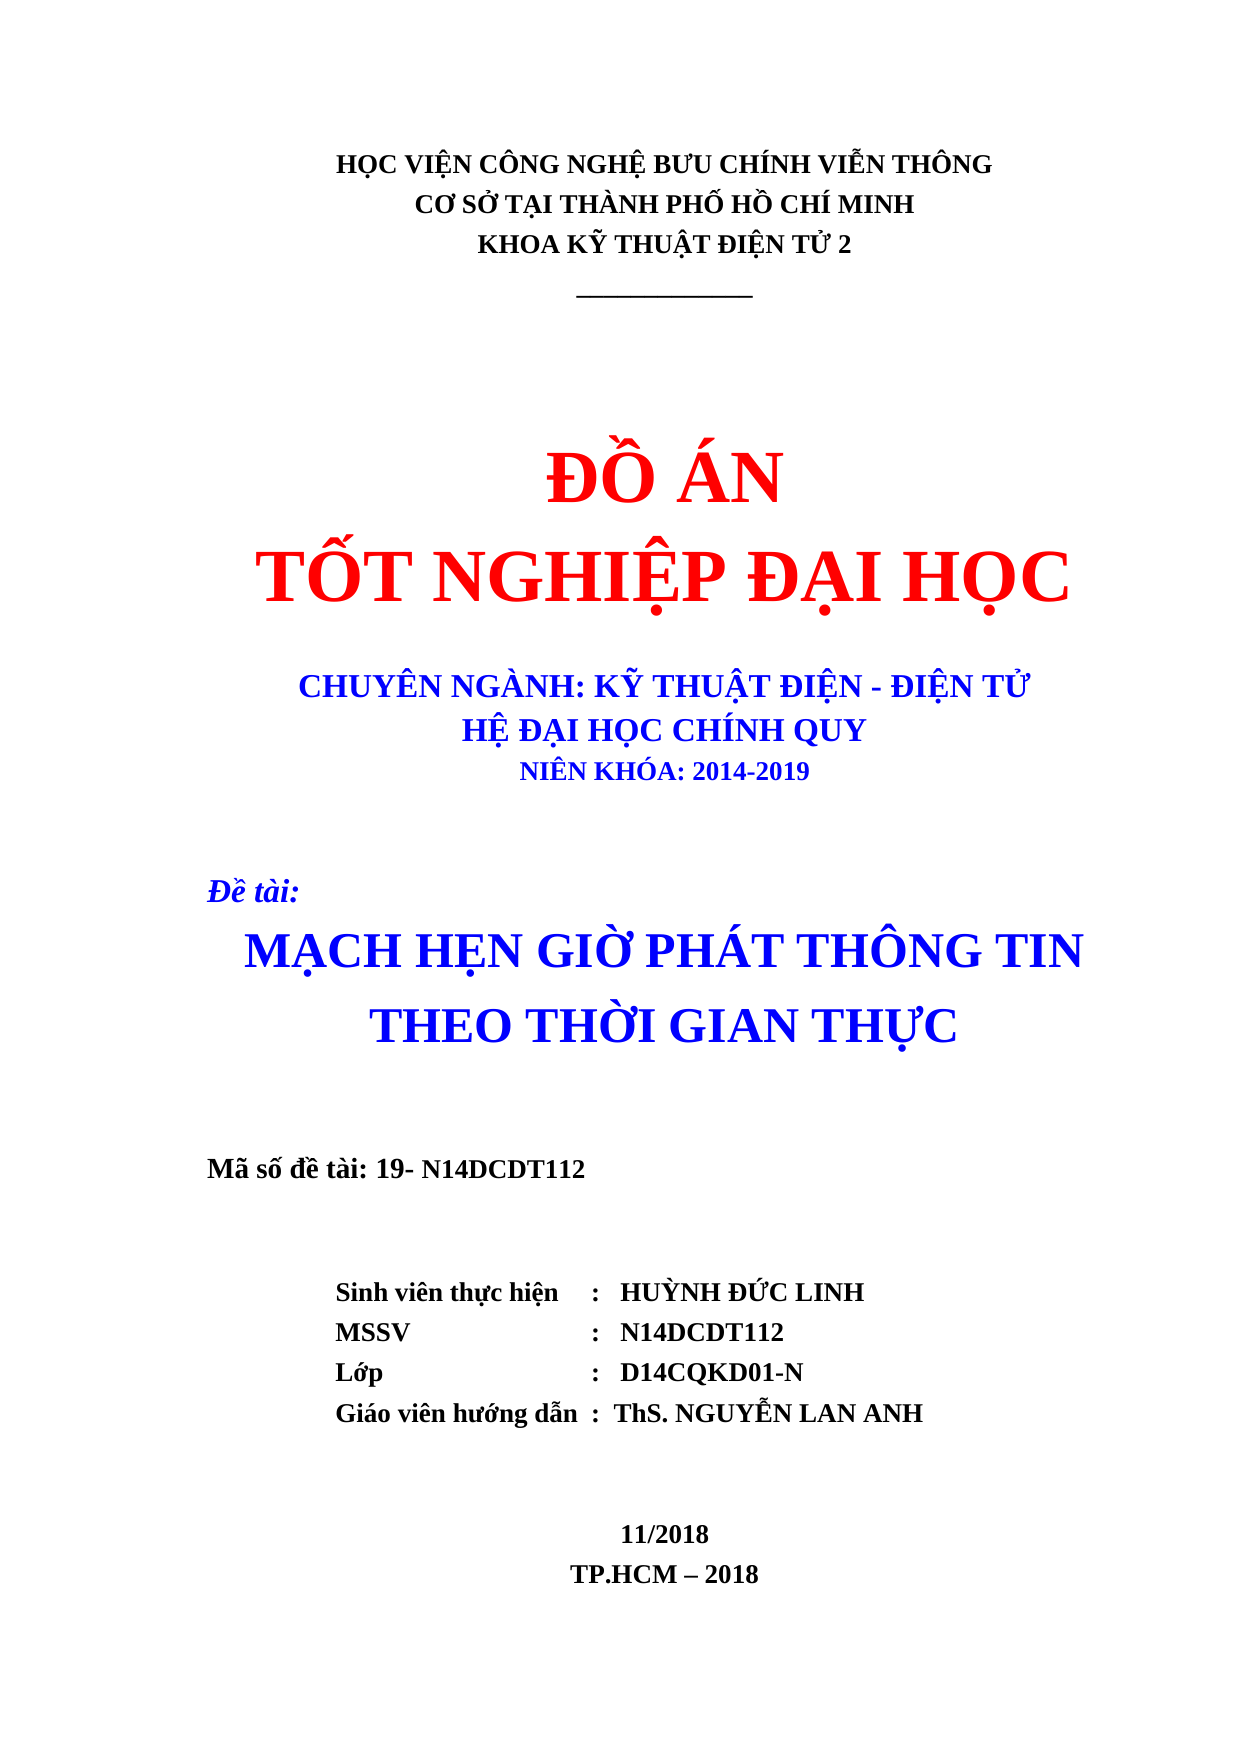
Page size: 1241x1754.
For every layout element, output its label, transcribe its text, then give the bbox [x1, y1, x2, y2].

text HỆ ĐẠI HỌC CHÍNH QUY [207, 711, 1122, 749]
text KHOA KỸ THUẬT ĐIỆN TỬ 2 [207, 228, 1122, 260]
text Mã số đề tài: 19- N14DCDT112 [207, 1151, 1122, 1185]
text THEO THỜI GIAN THỰC [207, 996, 1122, 1053]
text HỌC VIỆN CÔNG NGHỆ BƯU CHÍNH VIỄN THÔNG [207, 148, 1122, 179]
text Giáo viên hướng dẫn : ThS. NGUYỄN LAN ANH [207, 1397, 1122, 1428]
text CHUYÊN NGÀNH: KỸ THUẬT ĐIỆN - ĐIỆN TỬ [207, 667, 1122, 705]
text MẠCH HẸN GIỜ PHÁT THÔNG TIN [207, 921, 1122, 978]
text Lớp : D14CQKD01-N [207, 1356, 1122, 1388]
text ĐỒ ÁN [207, 432, 1122, 519]
text TỐT NGHIỆP ĐẠI HỌC [207, 532, 1122, 618]
text NIÊN KHÓA: 2014-2019 [207, 755, 1122, 786]
text CƠ SỞ TẠI THÀNH PHỐ HỒ CHÍ MINH [207, 188, 1122, 219]
text Sinh viên thực hiện : HUỲNH ĐỨC LINH [207, 1276, 1122, 1307]
text _____________ [207, 269, 1122, 300]
text Đề tài: [207, 871, 1122, 909]
text MSSV : N14DCDT112 [207, 1316, 1122, 1347]
text TP.HCM – 2018 [207, 1558, 1122, 1590]
text 11/2018 [207, 1518, 1122, 1549]
